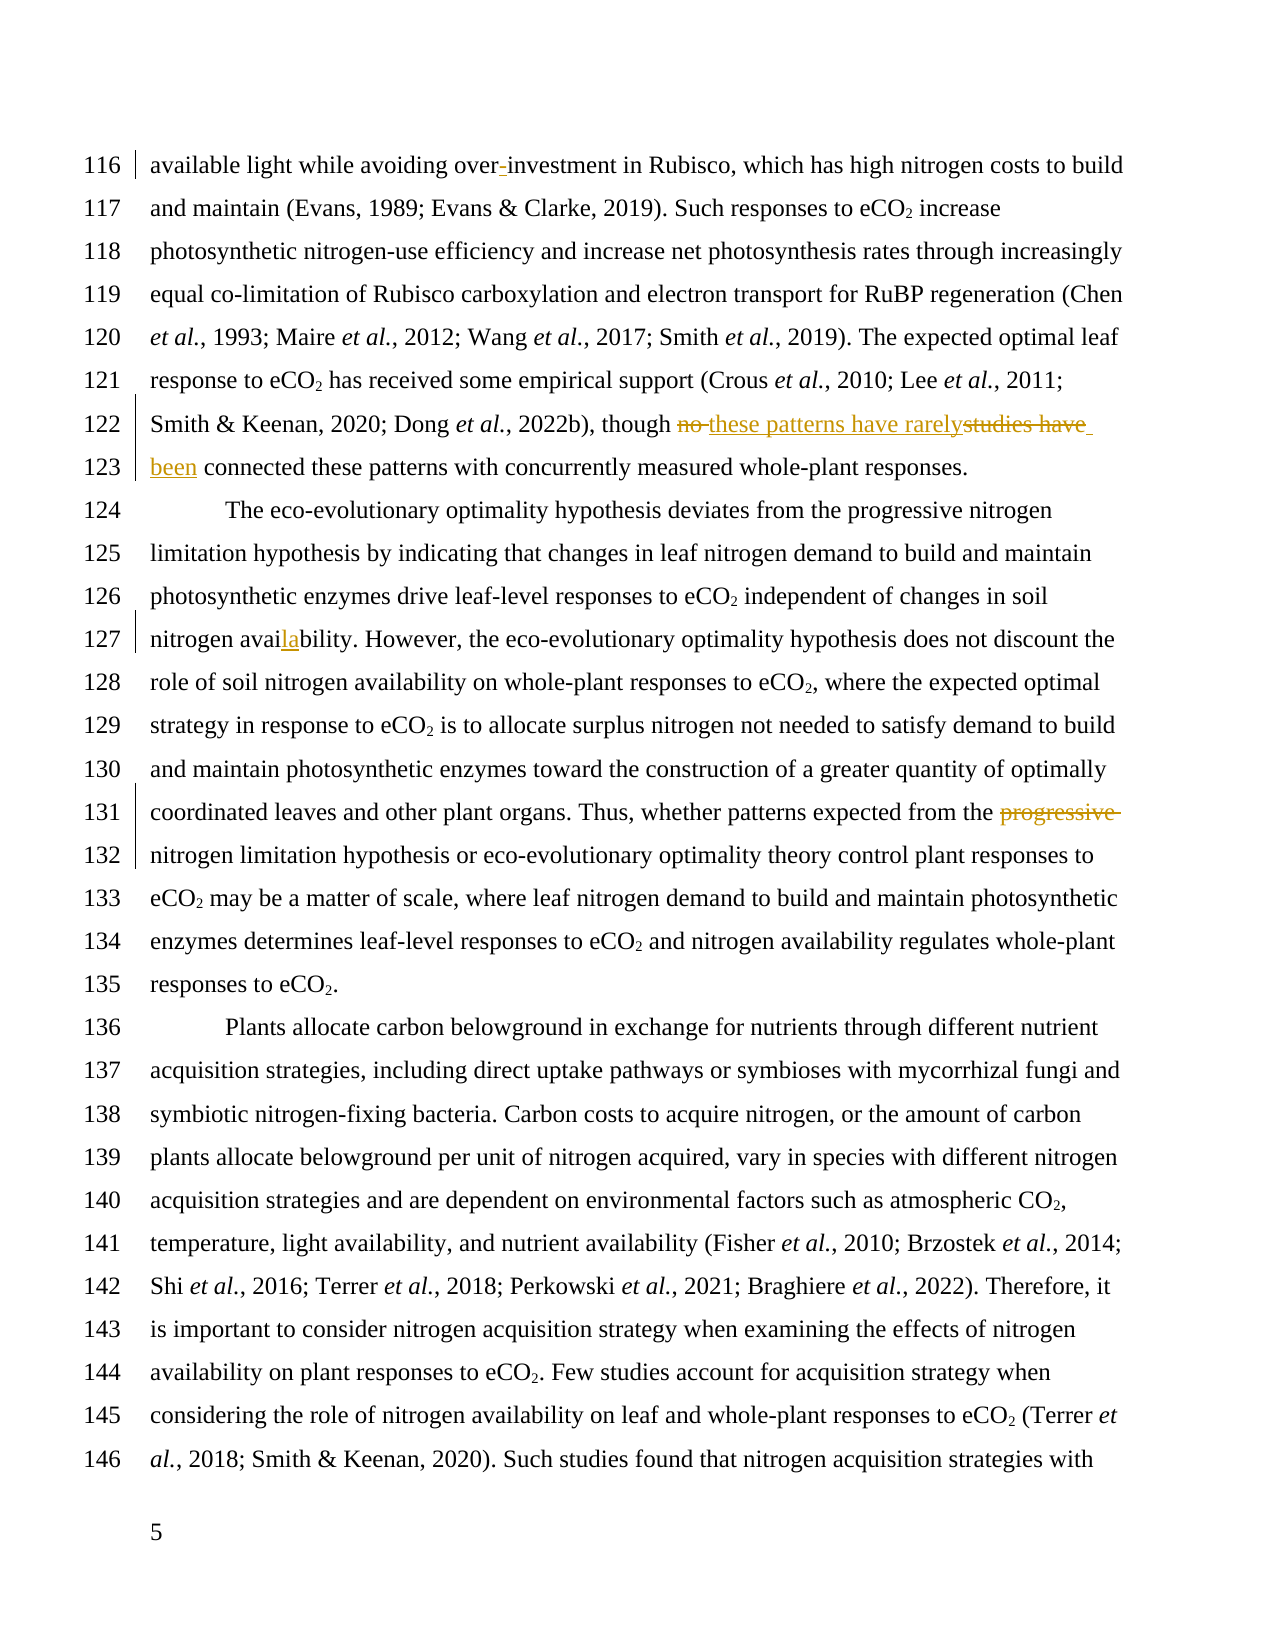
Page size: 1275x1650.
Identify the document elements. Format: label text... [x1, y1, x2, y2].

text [150, 150, 1125, 481]
text The eco-evolutionary optimality hypothesis deviates from the progressive nitrogen limitation hypothesis by indicating that changes in leaf nitrogen demand to build and maintain photosynthetic enzymes drive leaf-level responses to eCO2 independent of changes in soil nitrogen avaibility. However, the eco-evolutionary optimality hypothesis does not discount the role of soil nitrogen availability on whole-plant responses to eCO2, where the expected optimal strategy in response to eCO2 is to allocate surplus nitrogen not needed to satisfy demand to build and maintain photosynthetic enzymes toward the construction of a greater quantity of optimally coordinated leaves and other plant organs. Thus, whether patterns expected from the nitrogen limitation hypothesis or eco-evolutionary optimality theory control plant responses to eCO2 may be a matter of scale, where leaf nitrogen demand to build and maintain photosynthetic enzymes determines leaf-level responses to eCO2 and nitrogen availability regulates whole-plant responses to eCO2. [150, 495, 1125, 998]
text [150, 1012, 1125, 1472]
